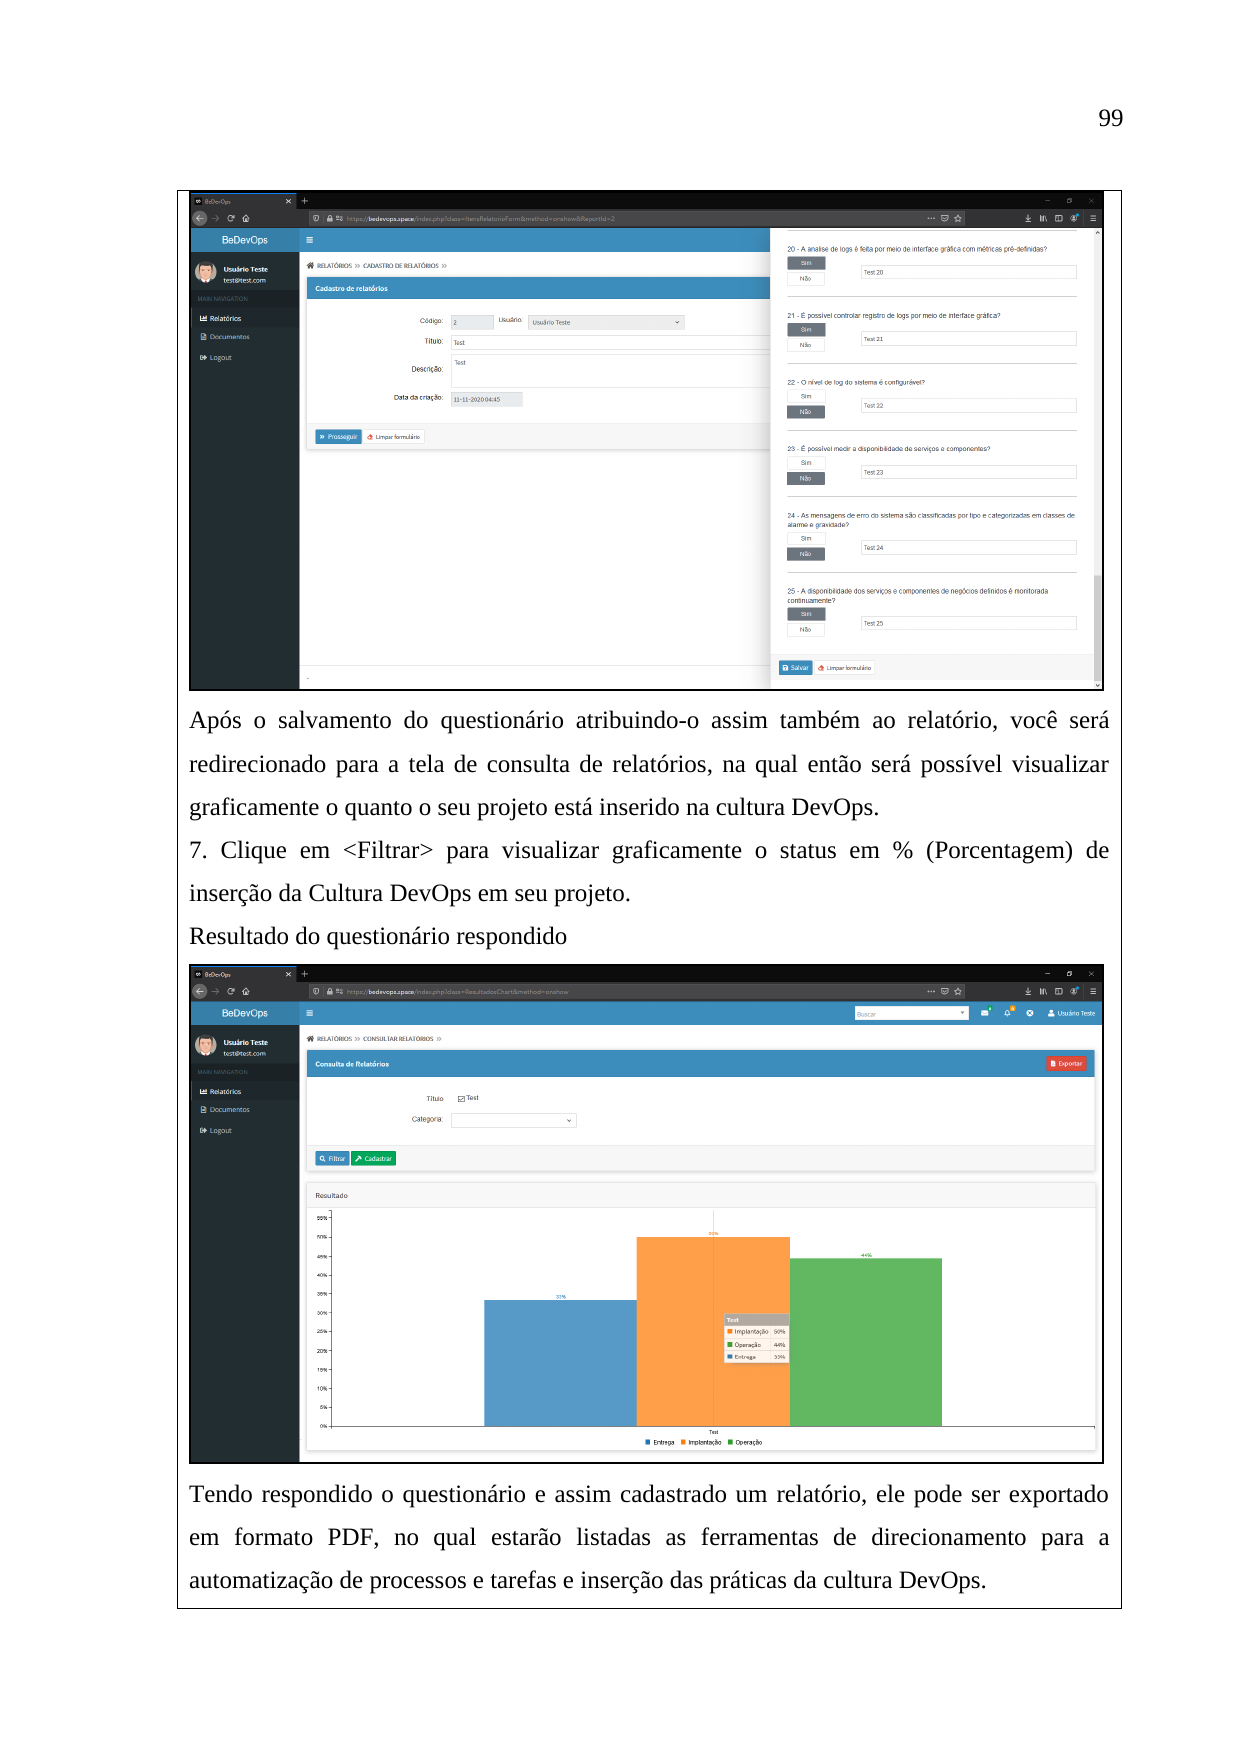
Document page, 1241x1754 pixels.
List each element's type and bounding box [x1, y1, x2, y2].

table_header [178, 191, 1121, 1608]
picture [191, 193, 1102, 689]
picture [191, 966, 1102, 1462]
